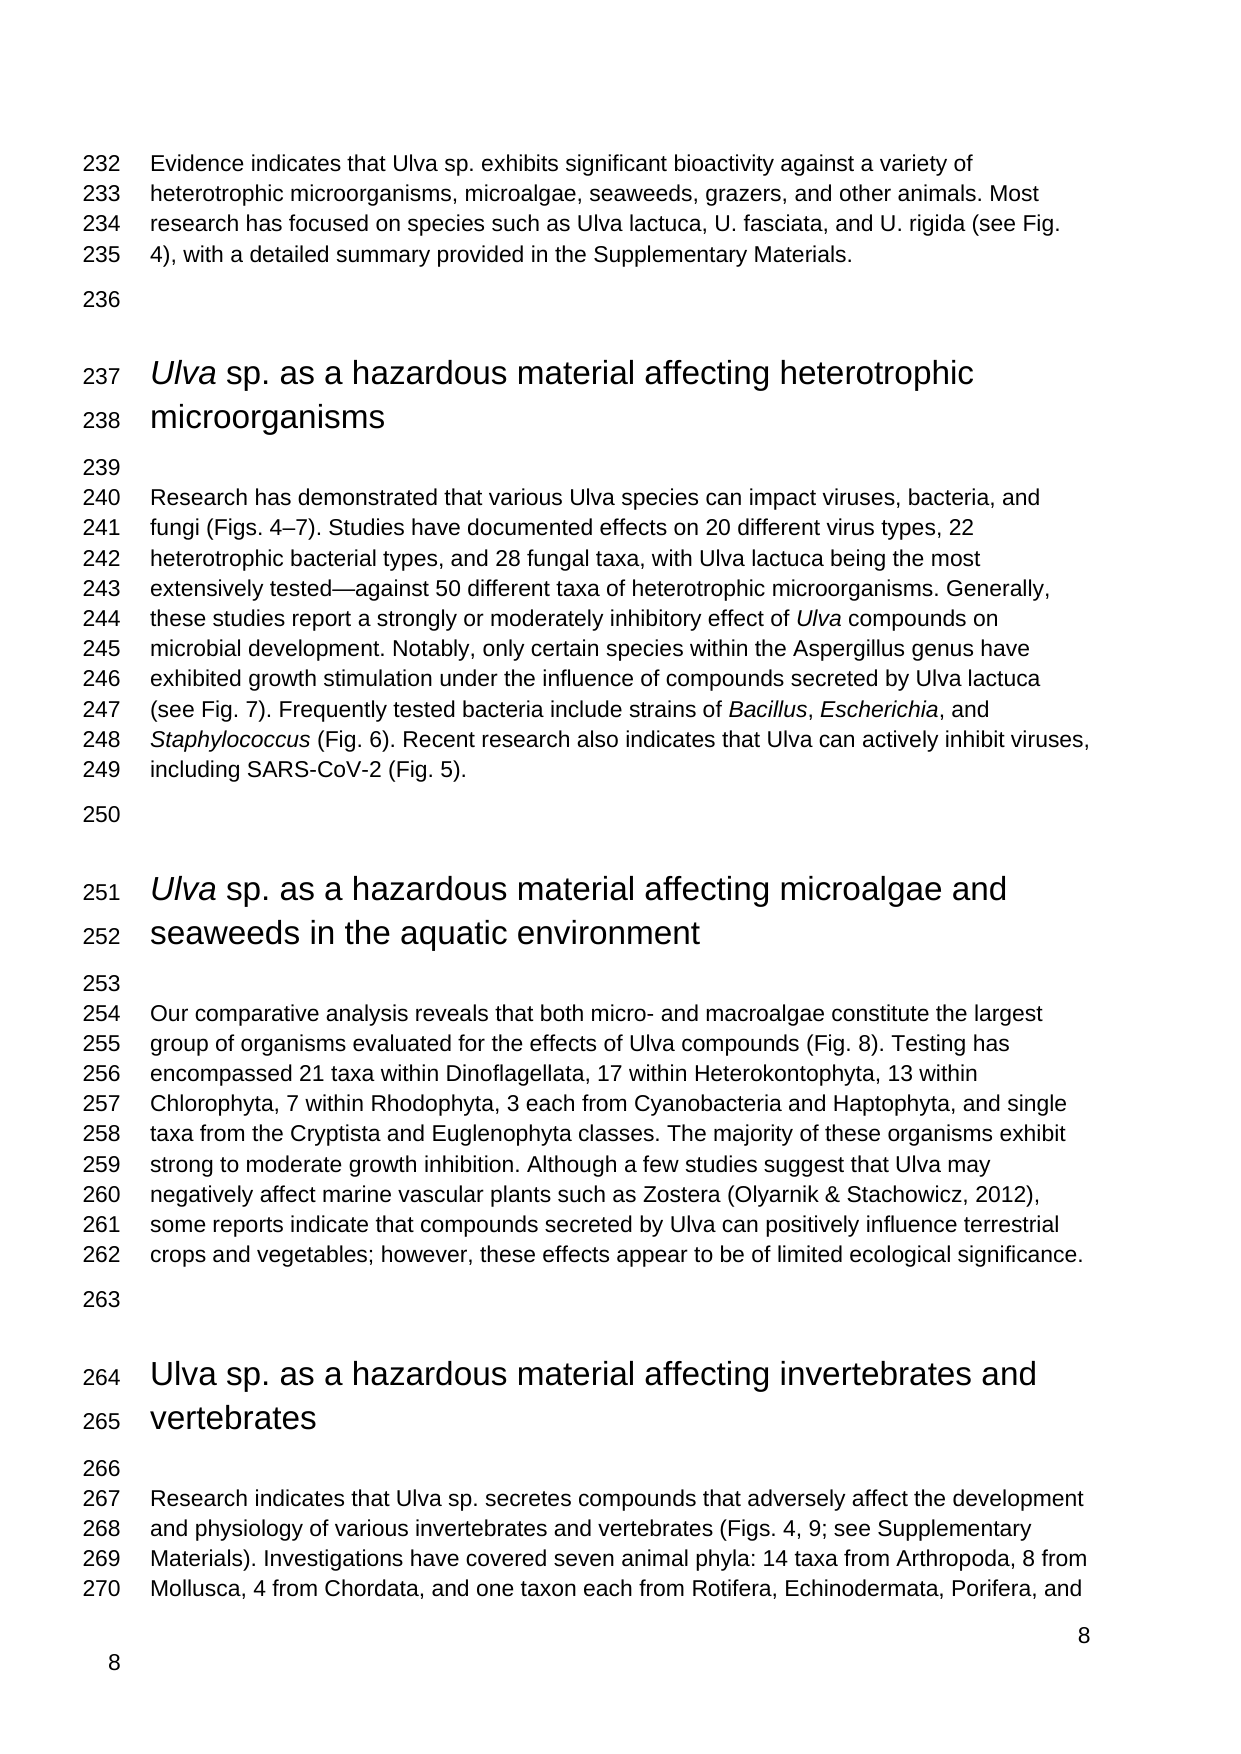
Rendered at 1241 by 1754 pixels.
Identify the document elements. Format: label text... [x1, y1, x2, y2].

subtitle Ulva sp. as a hazardous material affecting heterotrophic microorganisms [150, 353, 1090, 436]
subtitle Ulva sp. as a hazardous material affecting microalgae and seaweeds in the aquatic environment [150, 868, 1090, 951]
text Research has demonstrated that various Ulva species can impact viruses, bacteria, and fungi (Figs. 4–7). Studies have documented effects on 20 different virus types, 22 heterotrophic bacterial types, and 28 fungal taxa, with Ulva lactuca being the most extensively tested—against 50 different taxa of heterotrophic microorganisms. Generally, these studies report a strongly or moderately inhibitory effect of Ulva compounds on microbial development. Notably, only certain species within the Aspergillus genus have exhibited growth stimulation under the influence of compounds secreted by Ulva lactuca (see Fig. 7). Frequently tested bacteria include strains of Bacillus, Escherichia, and Staphylococcus (Fig. 6). Recent research also indicates that Ulva can actively inhibit viruses, including SARS-CoV-2 (Fig. 5). [150, 484, 1090, 782]
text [150, 1485, 1090, 1602]
subtitle Ulva sp. as a hazardous material affecting invertebrates and vertebrates [150, 1354, 1090, 1436]
text Evidence indicates that Ulva sp. exhibits significant bioactivity against a variety of heterotrophic microorganisms, microalgae, seaweeds, grazers, and other animals. Most research has focused on species such as Ulva lactuca, U. fasciata, and U. rigida (see Fig. 4), with a detailed summary provided in the Supplementary Materials. [150, 150, 1090, 267]
text Our comparative analysis reveals that both micro- and macroalgae constitute the largest group of organisms evaluated for the effects of Ulva compounds (Fig. 8). Testing has encompassed 21 taxa within Dinoflagellata, 17 within Heterokontophyta, 13 within Chlorophyta, 7 within Rhodophyta, 3 each from Cyanobacteria and Haptophyta, and single taxa from the Cryptista and Euglenophyta classes. The majority of these organisms exhibit strong to moderate growth inhibition. Although a few studies suggest that Ulva may negatively affect marine vascular plants such as Zostera (Olyarnik & Stachowicz, 2012), some reports indicate that compounds secreted by Ulva can positively influence terrestrial crops and vegetables; however, these effects appear to be of limited ecological significance. [150, 999, 1090, 1268]
